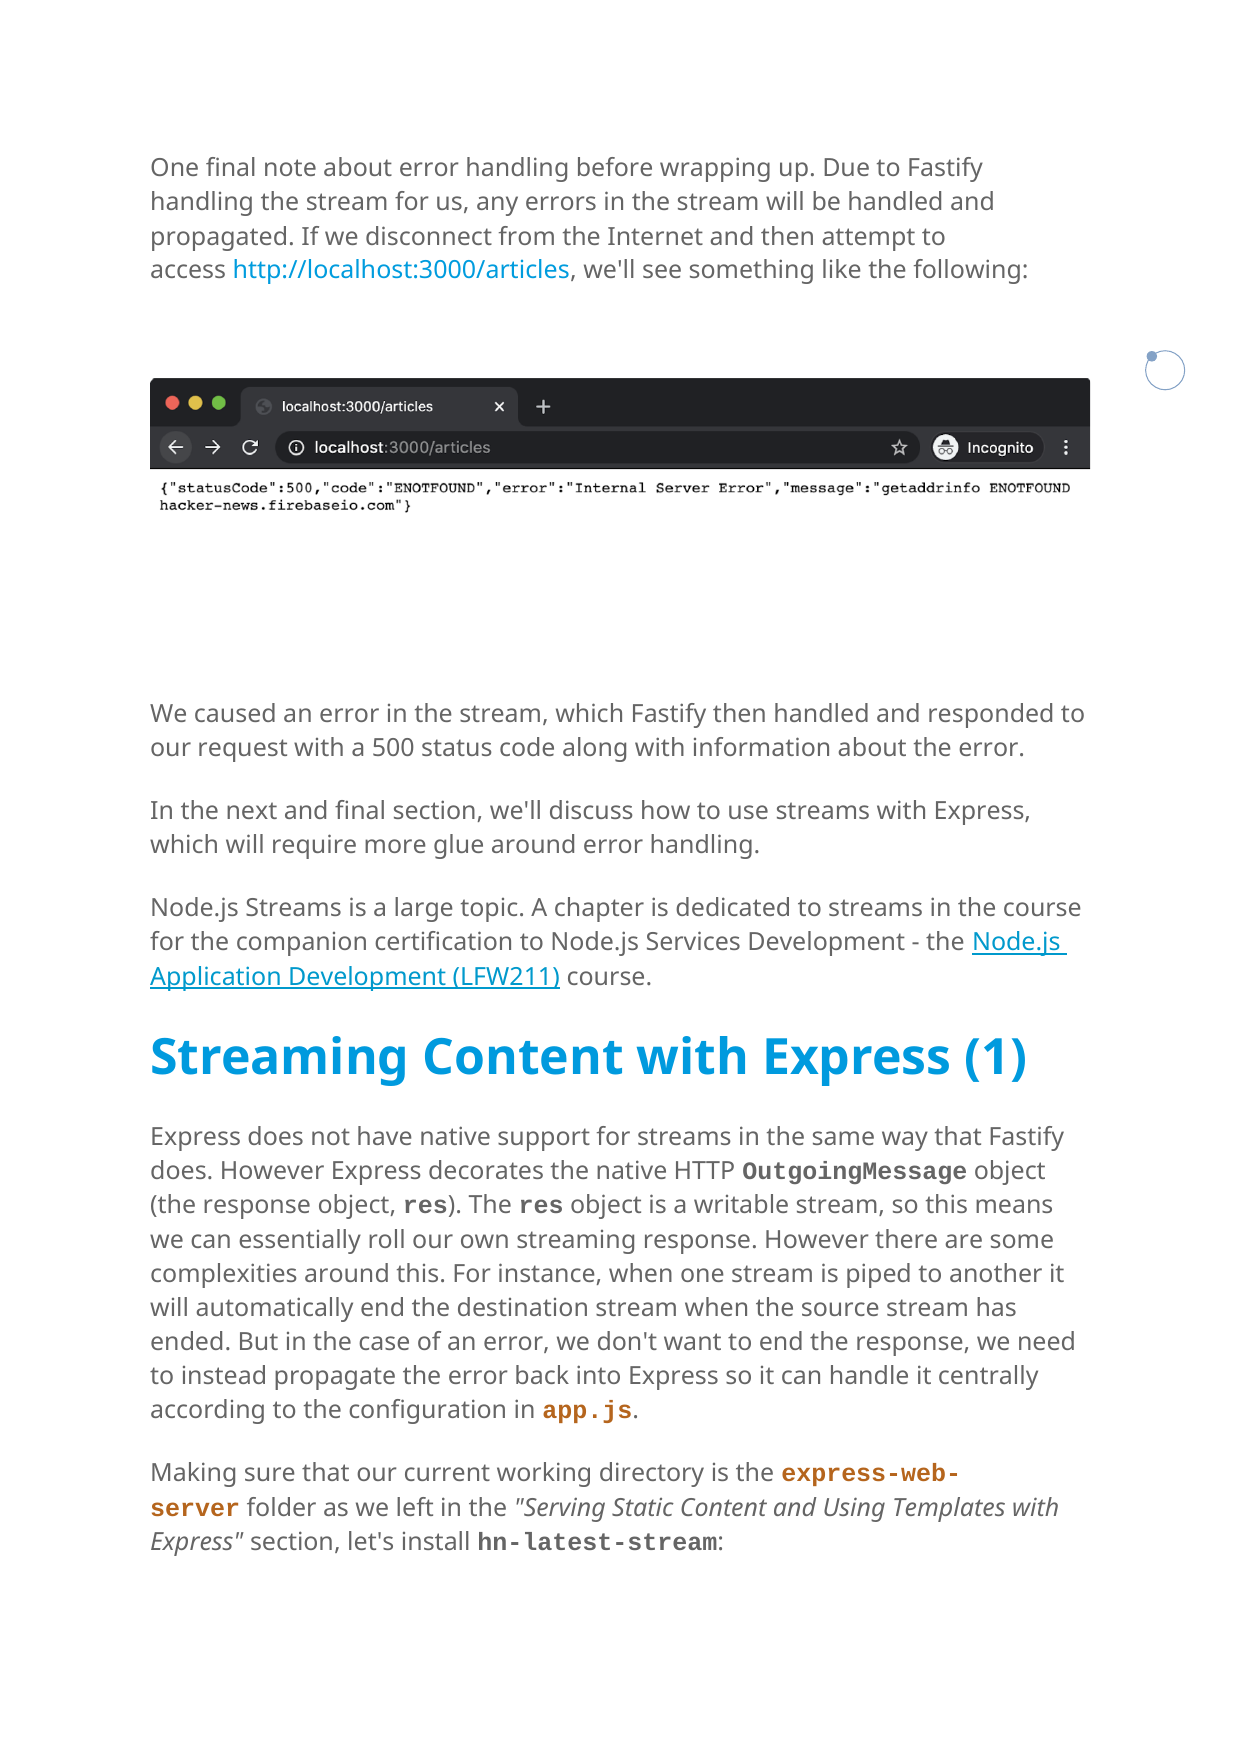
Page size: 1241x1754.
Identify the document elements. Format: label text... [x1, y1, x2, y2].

text Express does not have native support for streams in the same way that Fastify does. However Express decorates the native HTTP OutgoingMessage object (the response object, res). The res object is a writable stream, so this means we can essentially roll our own streaming response. However there are some complexities around this. For instance, when one stream is piped to another it will automatically end the destination stream when the source stream has ended. But in the case of an error, we don't want to end the response, we need to instead propagate the error back into Express so it can handle it centrally according to the configuration in app.js. [150, 1119, 1090, 1426]
text Making sure that our current working directory is the express-web-server folder as we left in the "Serving Static Content and Using Templates with Express" section, let's install hn-latest-stream: [150, 1455, 1090, 1558]
text One final note about error handling before wrapping up. Due to Fastify handling the stream for us, any errors in the stream will be handled and propagated. If we disconnect from the Internet and then attempt to access http://localhost:3000/articles, we'll see something like the following: [150, 150, 1090, 286]
text Node.js Streams is a large topic. A chapter is dedicated to streams in the course for the companion certification to Node.js Services Development - the Node.js Application Development (LFW211) course. [150, 890, 1090, 992]
subtitle Streaming Content with Express (1) [150, 1021, 1090, 1089]
picture [150, 378, 1091, 603]
text We caused an error in the stream, which Fastify then handled and responded to our request with a 500 status code along with information about the error. [150, 695, 1090, 763]
text In the next and final section, we'll discuss how to use streams with Express, which will require more glue around error handling. [150, 793, 1090, 861]
